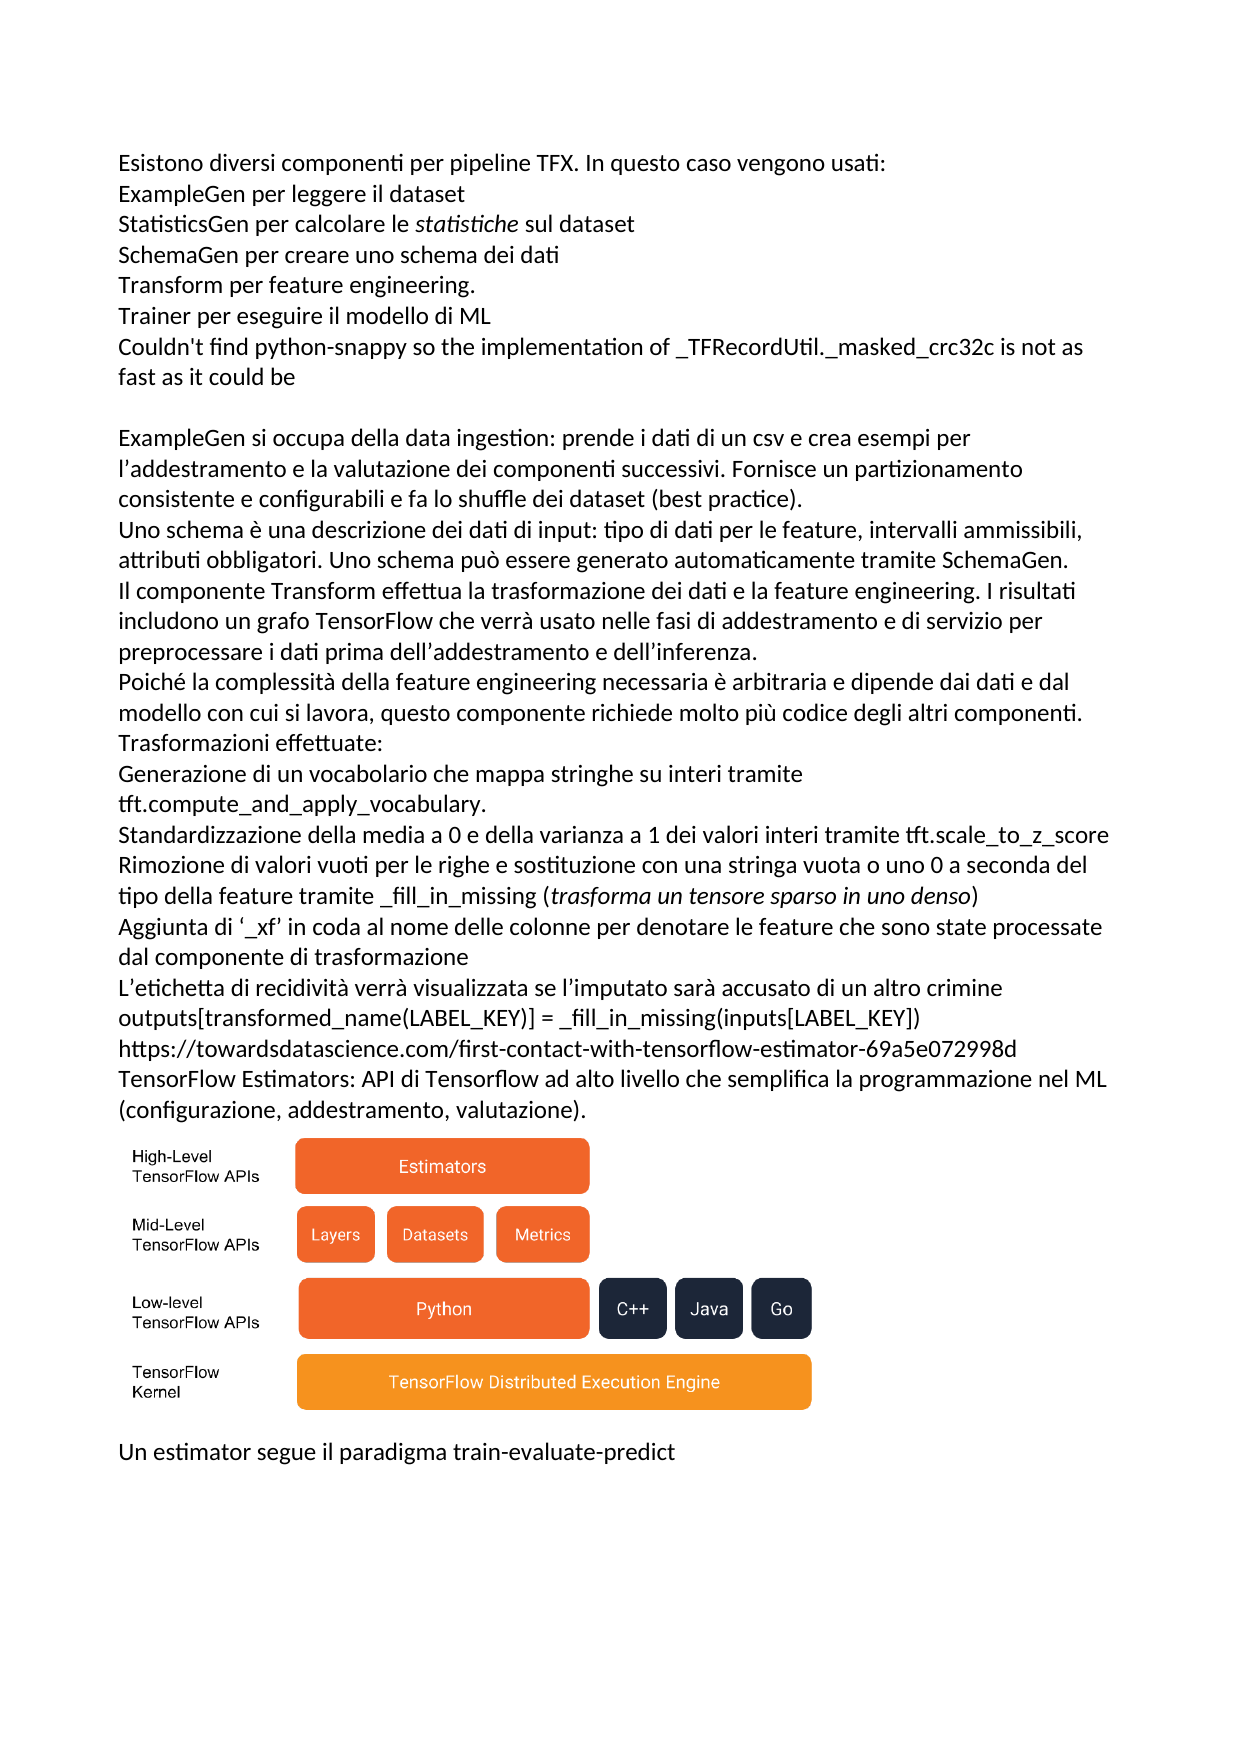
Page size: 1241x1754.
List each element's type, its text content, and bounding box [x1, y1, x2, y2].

text Trainer per eseguire il modello di ML [118, 300, 1122, 331]
text Aggiunta di ‘_xf’ in coda al nome delle colonne per denotare le feature che sono state processate dal componente di trasformazione [118, 911, 1122, 972]
text StatisticsGen per calcolare le statistiche sul dataset [118, 209, 1122, 239]
text ExampleGen per leggere il dataset [118, 178, 1122, 209]
text L’etichetta di recidività verrà visualizzata se l’imputato sarà accusato di un altro crimine [118, 972, 1122, 1002]
text https://towardsdatascience.com/first-contact-with-tensorflow-estimator-69a5e072998d [118, 1033, 1122, 1063]
text Poiché la complessità della feature engineering necessaria è arbitraria e dipende dai dati e dal modello con cui si lavora, questo componente richiede molto più codice degli altri componenti. [118, 666, 1122, 727]
text Esistono diversi componenti per pipeline TFX. In questo caso vengono usati: [118, 148, 1122, 178]
text Transform per feature engineering. [118, 270, 1122, 300]
text Il componente Transform effettua la trasformazione dei dati e la feature engineering. I risultati includono un grafo TensorFlow che verrà usato nelle fasi di addestramento e di servizio per preprocessare i dati prima dell’addestramento e dell’inferenza. [118, 575, 1122, 666]
text outputs[transformed_name(LABEL_KEY)] = _fill_in_missing(inputs[LABEL_KEY]) [118, 1002, 1122, 1033]
text TensorFlow Estimators: API di Tensorflow ad alto livello che semplifica la programmazione nel ML (configurazione, addestramento, valutazione). [118, 1063, 1122, 1124]
text ExampleGen si occupa della data ingestion: prende i dati di un csv e crea esempi per l’addestramento e la valutazione dei componenti successivi. Fornisce un partizionamento consistente e configurabili e fa lo shuffle dei dataset (best practice). [118, 422, 1122, 514]
text Rimozione di valori vuoti per le righe e sostituzione con una stringa vuota o uno 0 a seconda del tipo della feature tramite _fill_in_missing (trasforma un tensore sparso in uno denso) [118, 849, 1122, 911]
text Un estimator segue il paradigma train-evaluate-predict [118, 1436, 1122, 1467]
text Generazione di un vocabolario che mappa stringhe su interi tramite tft.compute_and_apply_vocabulary. [118, 758, 1122, 819]
text Couldn't find python-snappy so the implementation of _TFRecordUtil._masked_crc32c is not as fast as it could be [118, 331, 1122, 392]
text Standardizzazione della media a 0 e della varianza a 1 dei valori interi tramite tft.scale_to_z_score [118, 819, 1122, 849]
text SchemaGen per creare uno schema dei dati [118, 239, 1122, 270]
text Uno schema è una descrizione dei dati di input: tipo di dati per le feature, intervalli ammissibili, attributi obbligatori. Uno schema può essere generato automaticamente tramite SchemaGen. [118, 514, 1122, 575]
text Trasformazioni effettuate: [118, 727, 1122, 758]
picture [118, 1124, 830, 1436]
